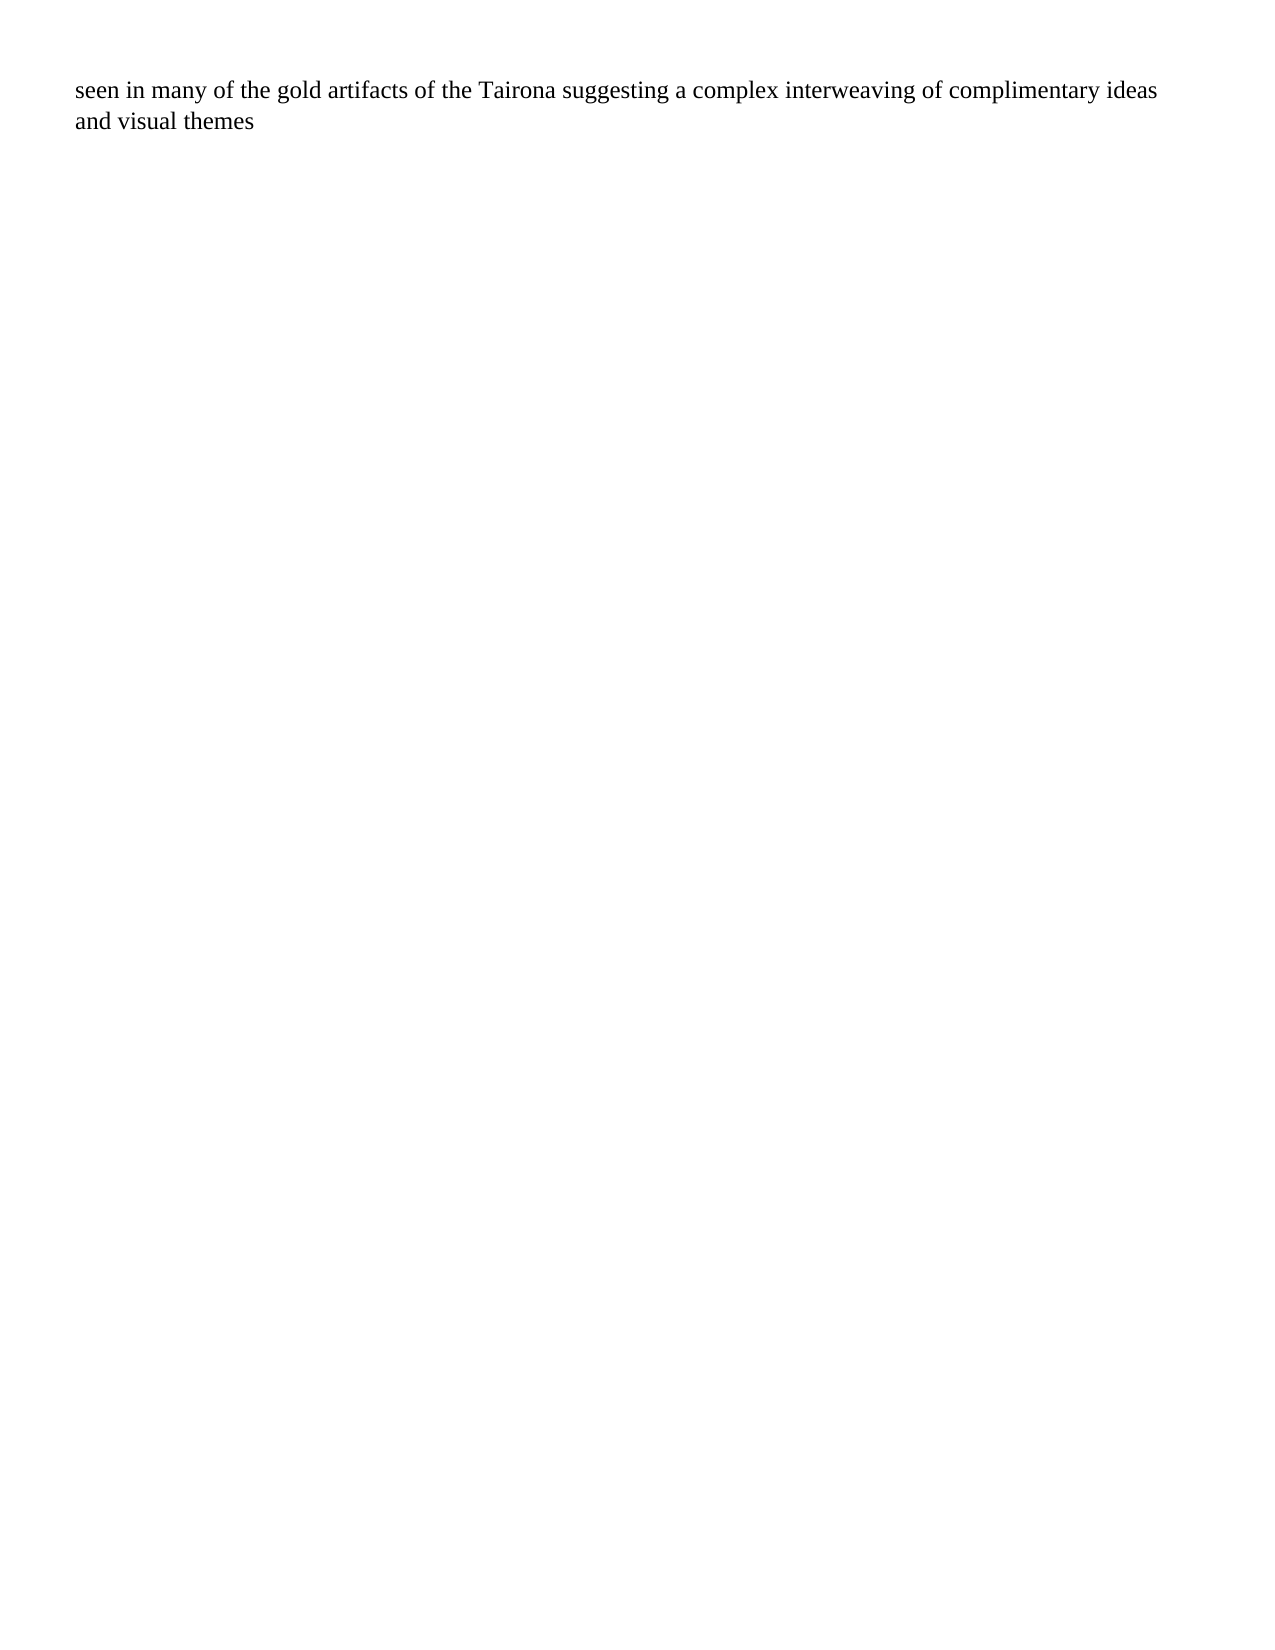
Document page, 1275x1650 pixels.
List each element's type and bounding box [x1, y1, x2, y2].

text [75, 75, 1200, 135]
